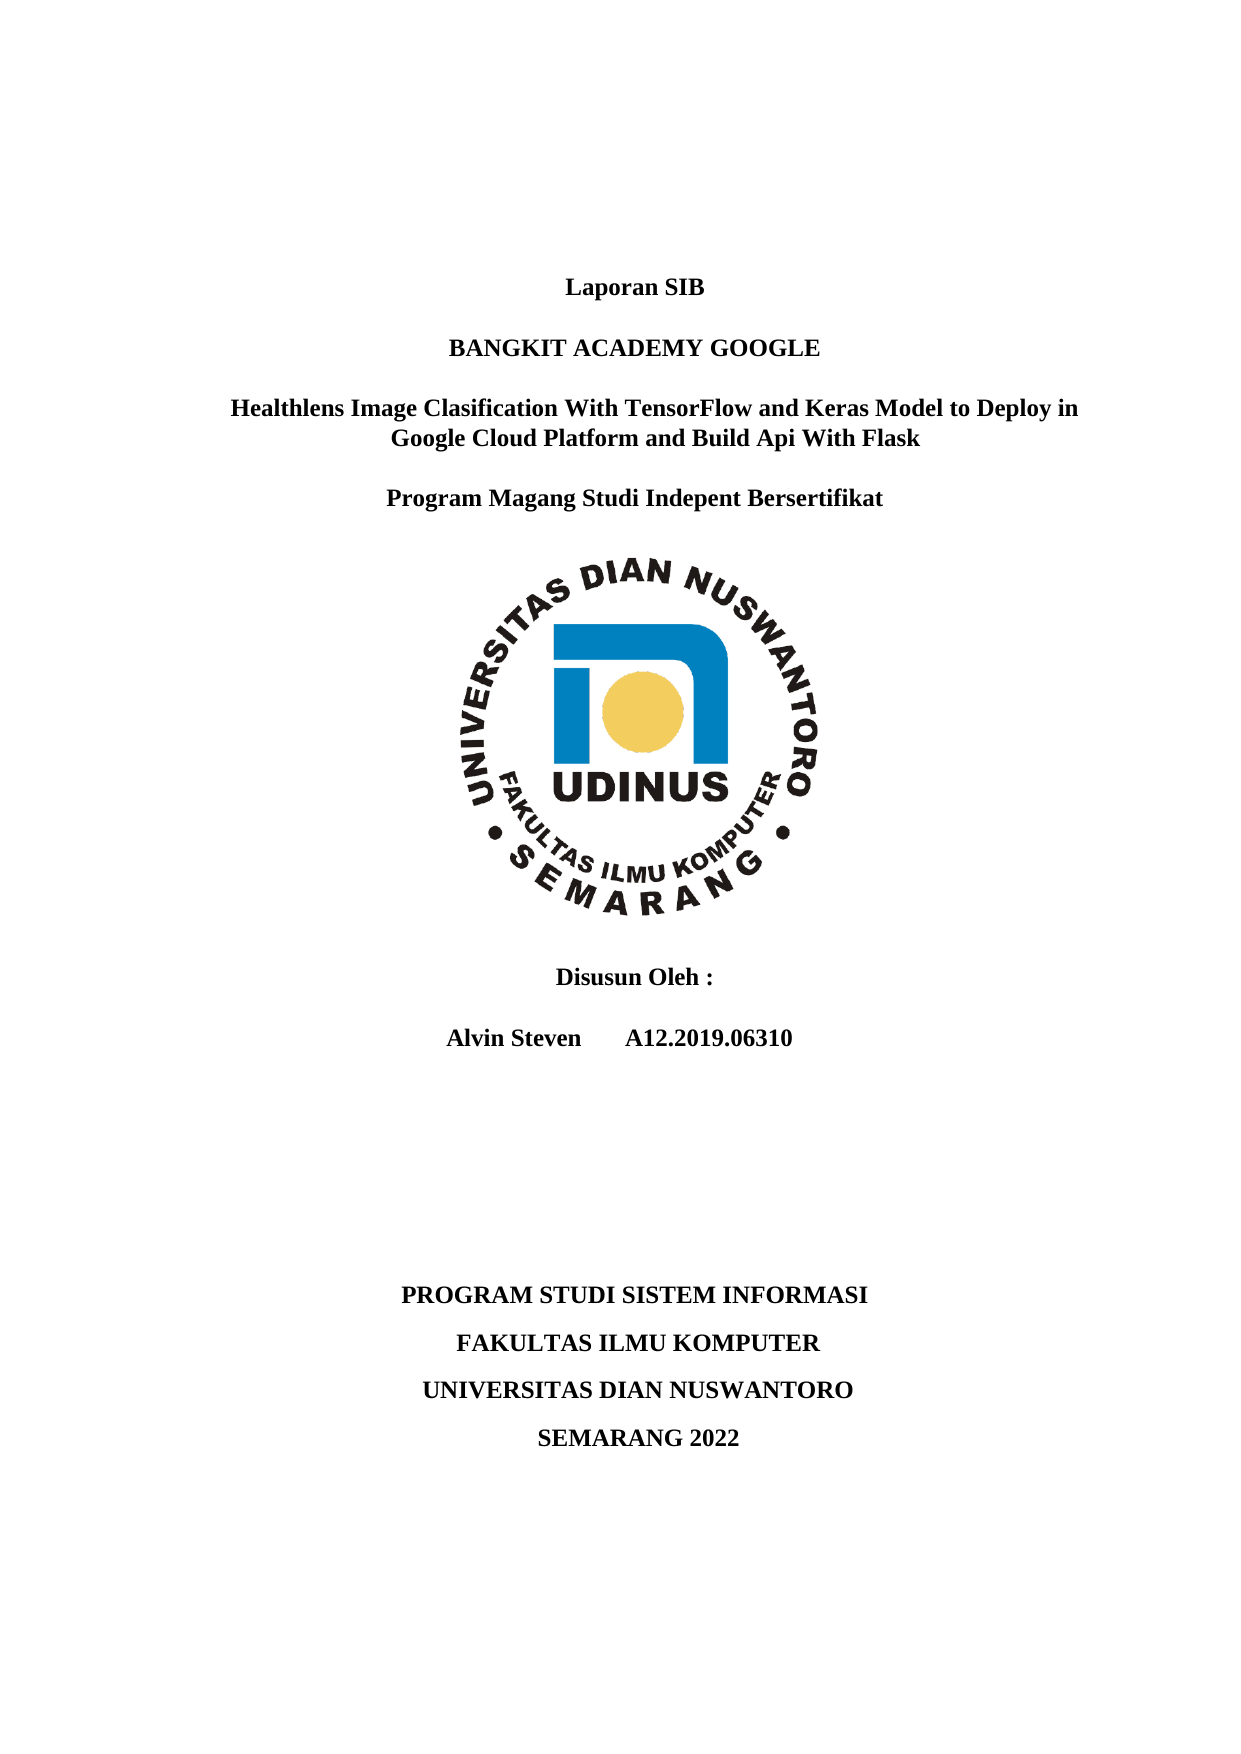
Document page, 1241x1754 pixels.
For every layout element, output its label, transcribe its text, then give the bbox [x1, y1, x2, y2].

picture [366, 543, 911, 930]
text FAKULTAS ILMU KOMPUTER [351, 1328, 925, 1357]
text PROGRAM STUDI SISTEM INFORMASI [351, 1281, 918, 1309]
text Disusun Oleh : [351, 962, 918, 991]
text BANGKIT ACADEMY GOOGLE [351, 333, 918, 362]
text UNIVERSITAS DIAN NUSWANTORO SEMARANG 2022 [351, 1376, 924, 1452]
text Alvin Steven A12.2019.06310 [207, 1023, 1181, 1052]
text Laporan SIB [351, 272, 918, 301]
text Healthlens Image Clasification With TensorFlow and Keras Model to Deploy in Google Cloud Platform and Build Api With Flask [207, 393, 1103, 452]
text Program Magang Studi Indepent Bersertifikat [351, 483, 918, 512]
